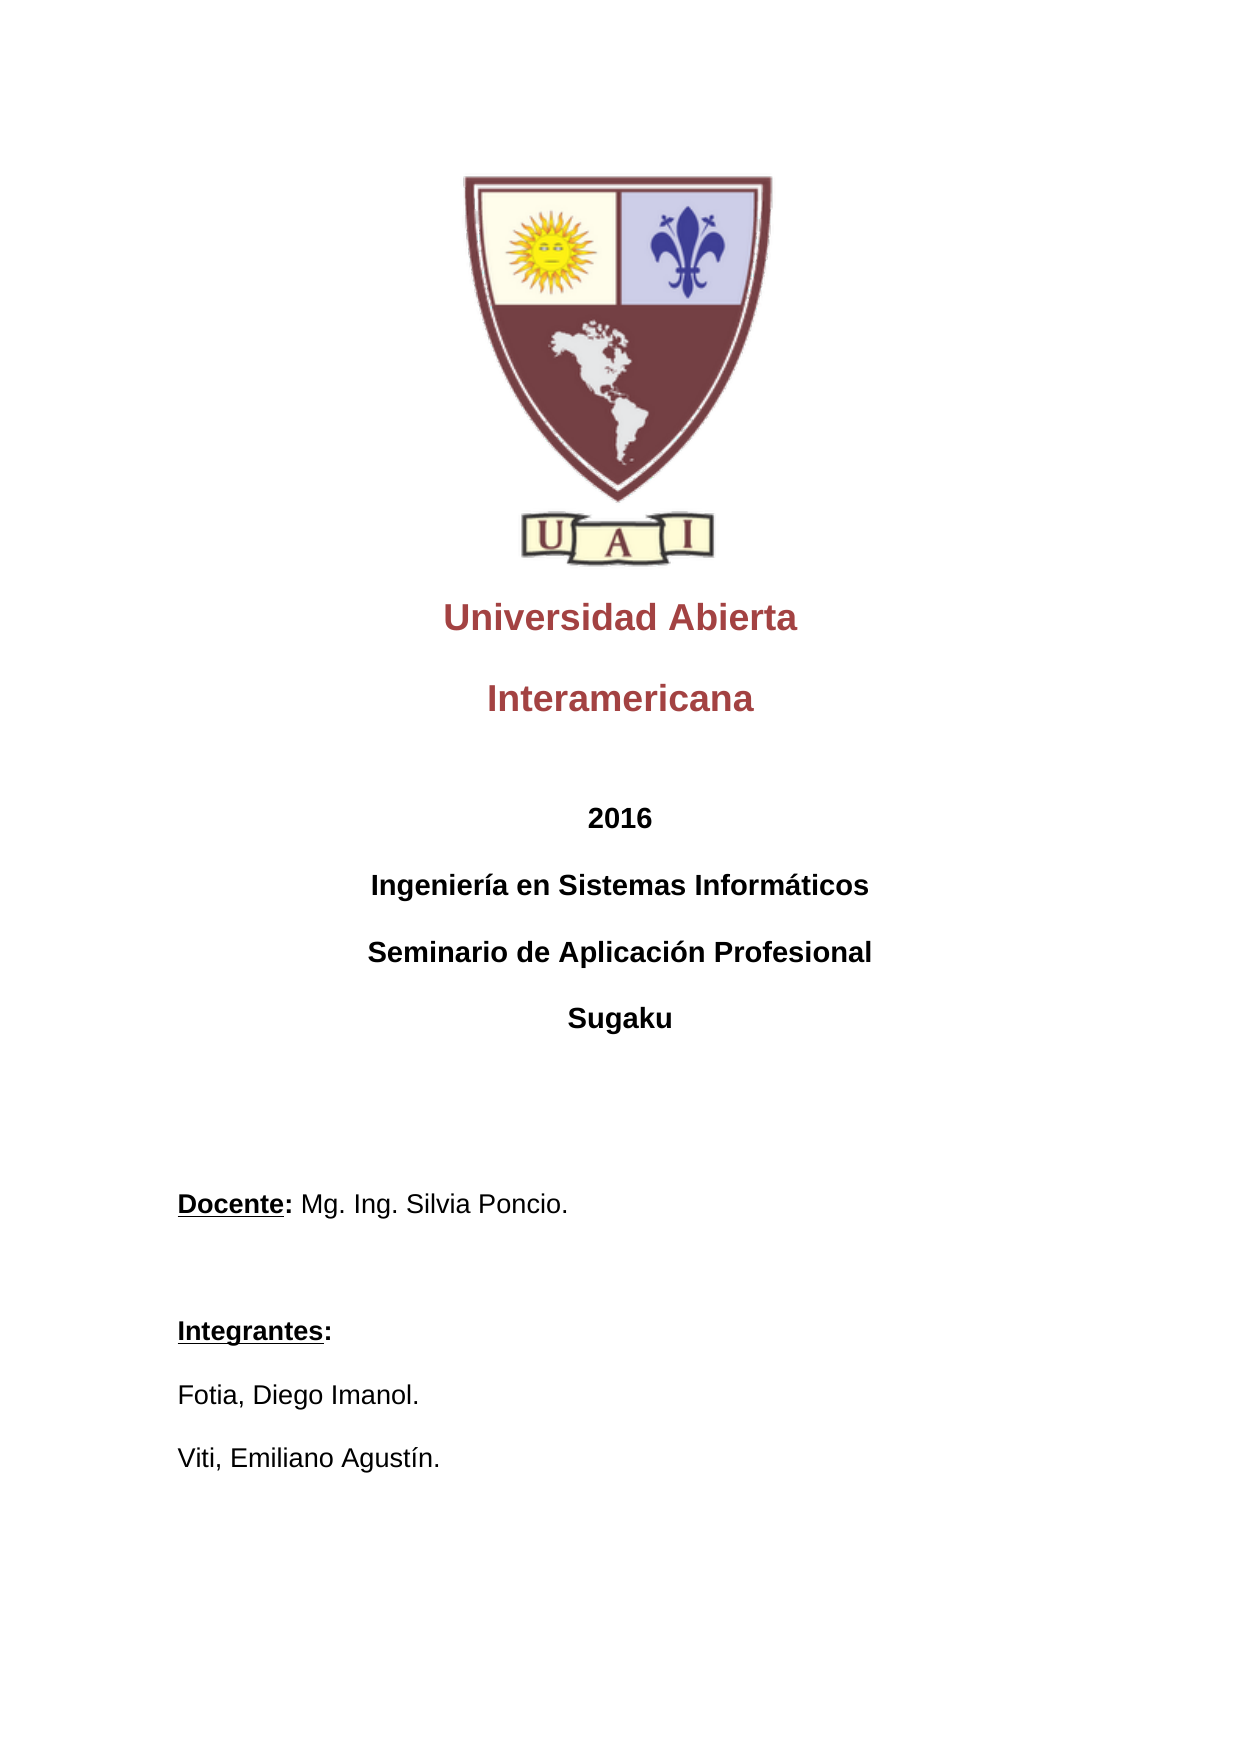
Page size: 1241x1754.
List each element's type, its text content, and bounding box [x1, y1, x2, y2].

text Fotia, Diego Imanol. [177, 1379, 1063, 1410]
text Ingeniería en Sistemas Informáticos [177, 868, 1063, 901]
text Seminario de Aplicación Profesional [177, 934, 1063, 968]
text Viti, Emiliano Agustín. [177, 1442, 1063, 1474]
picture [395, 147, 845, 581]
text Sugaku [177, 1002, 1063, 1035]
text Universidad Abierta [177, 595, 1063, 638]
text Integrantes: [177, 1315, 1063, 1347]
text 2016 [177, 801, 1063, 834]
text Interamericana [177, 676, 1063, 719]
text Docente: Mg. Ing. Silvia Poncio. [177, 1188, 1063, 1219]
